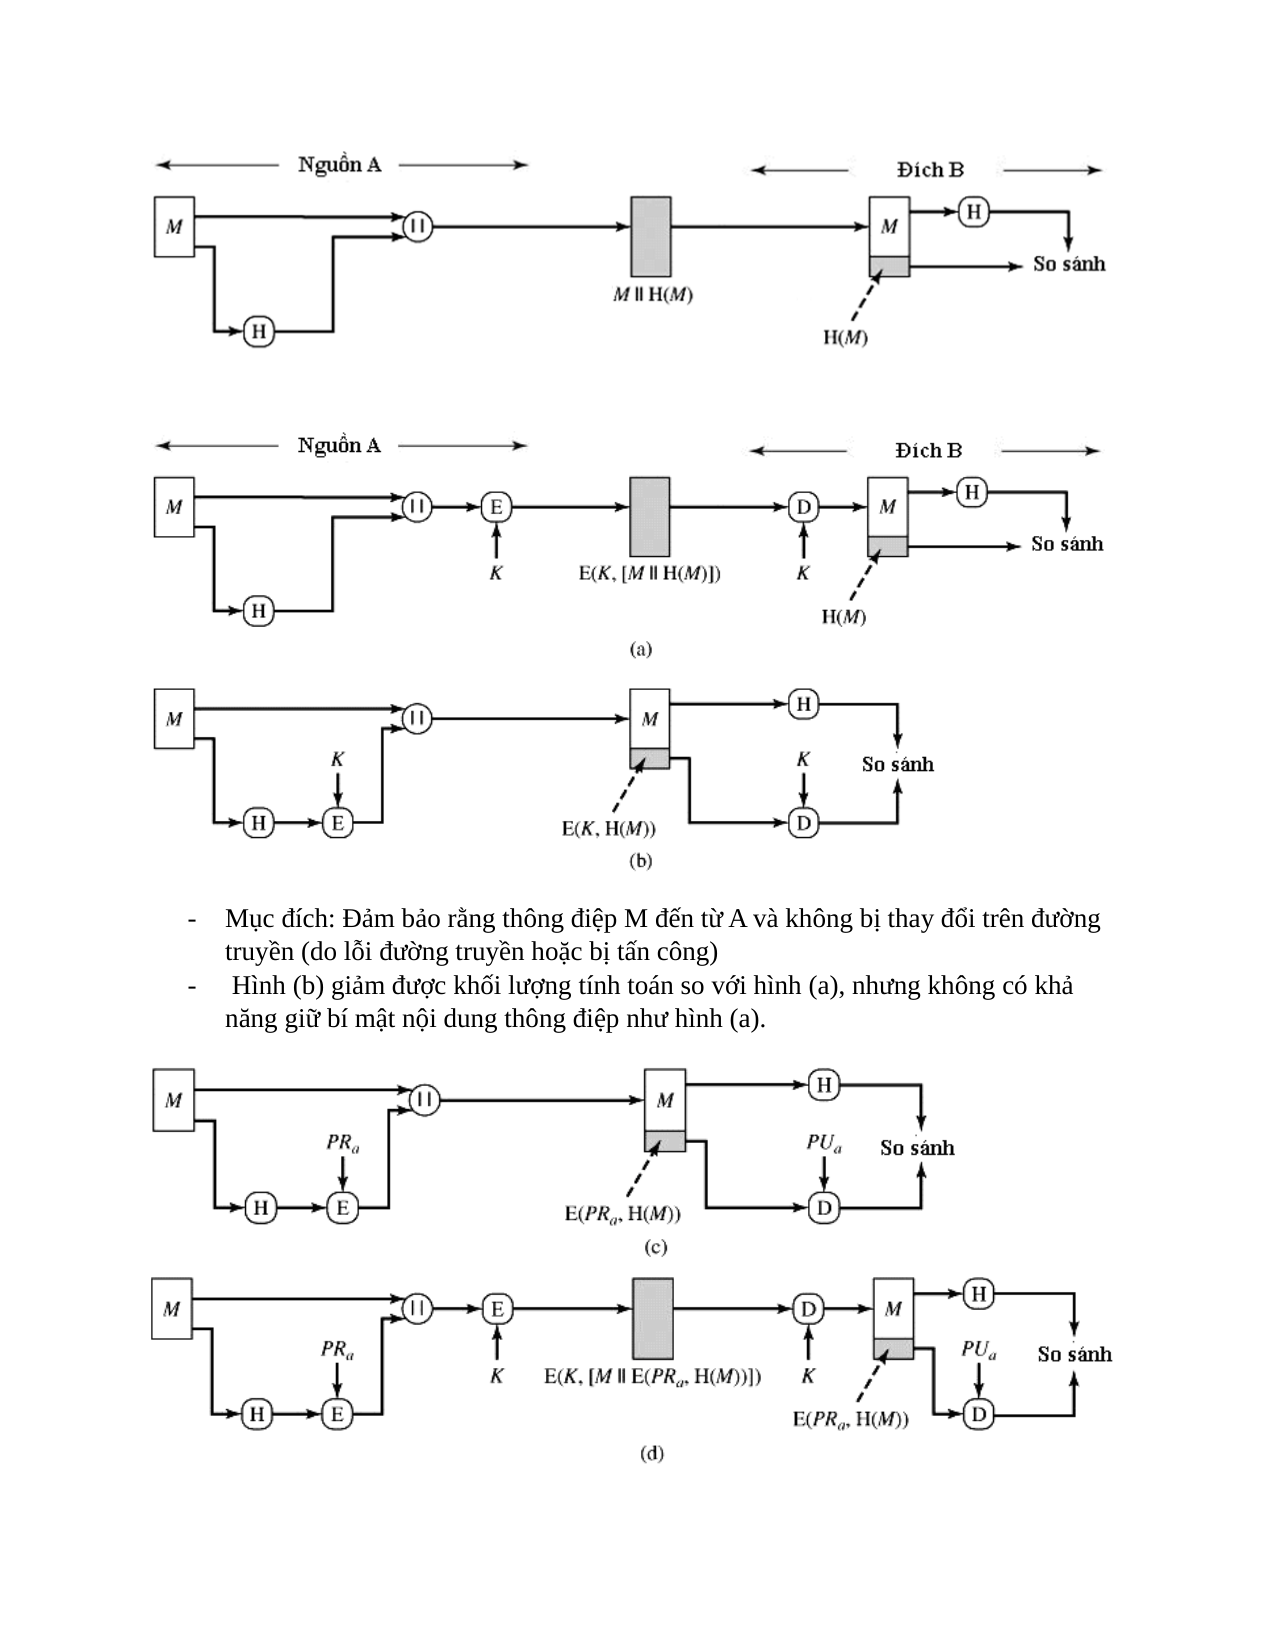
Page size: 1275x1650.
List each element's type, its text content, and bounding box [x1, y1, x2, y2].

list Hình (b) giảm được khối lượng tính toán so với hình (a), nhưng không có khả năng giữ bí mật nội dung thông điệp như hình (a). [187, 969, 1125, 1033]
picture [150, 150, 1125, 361]
picture [150, 430, 1125, 883]
list Mục đích: Đảm bảo rằng thông điệp M đến từ A và không bị thay đổi trên đường truyền (do lỗi đường truyền hoặc bị tấn công) [187, 902, 1125, 966]
picture [150, 1052, 1125, 1477]
